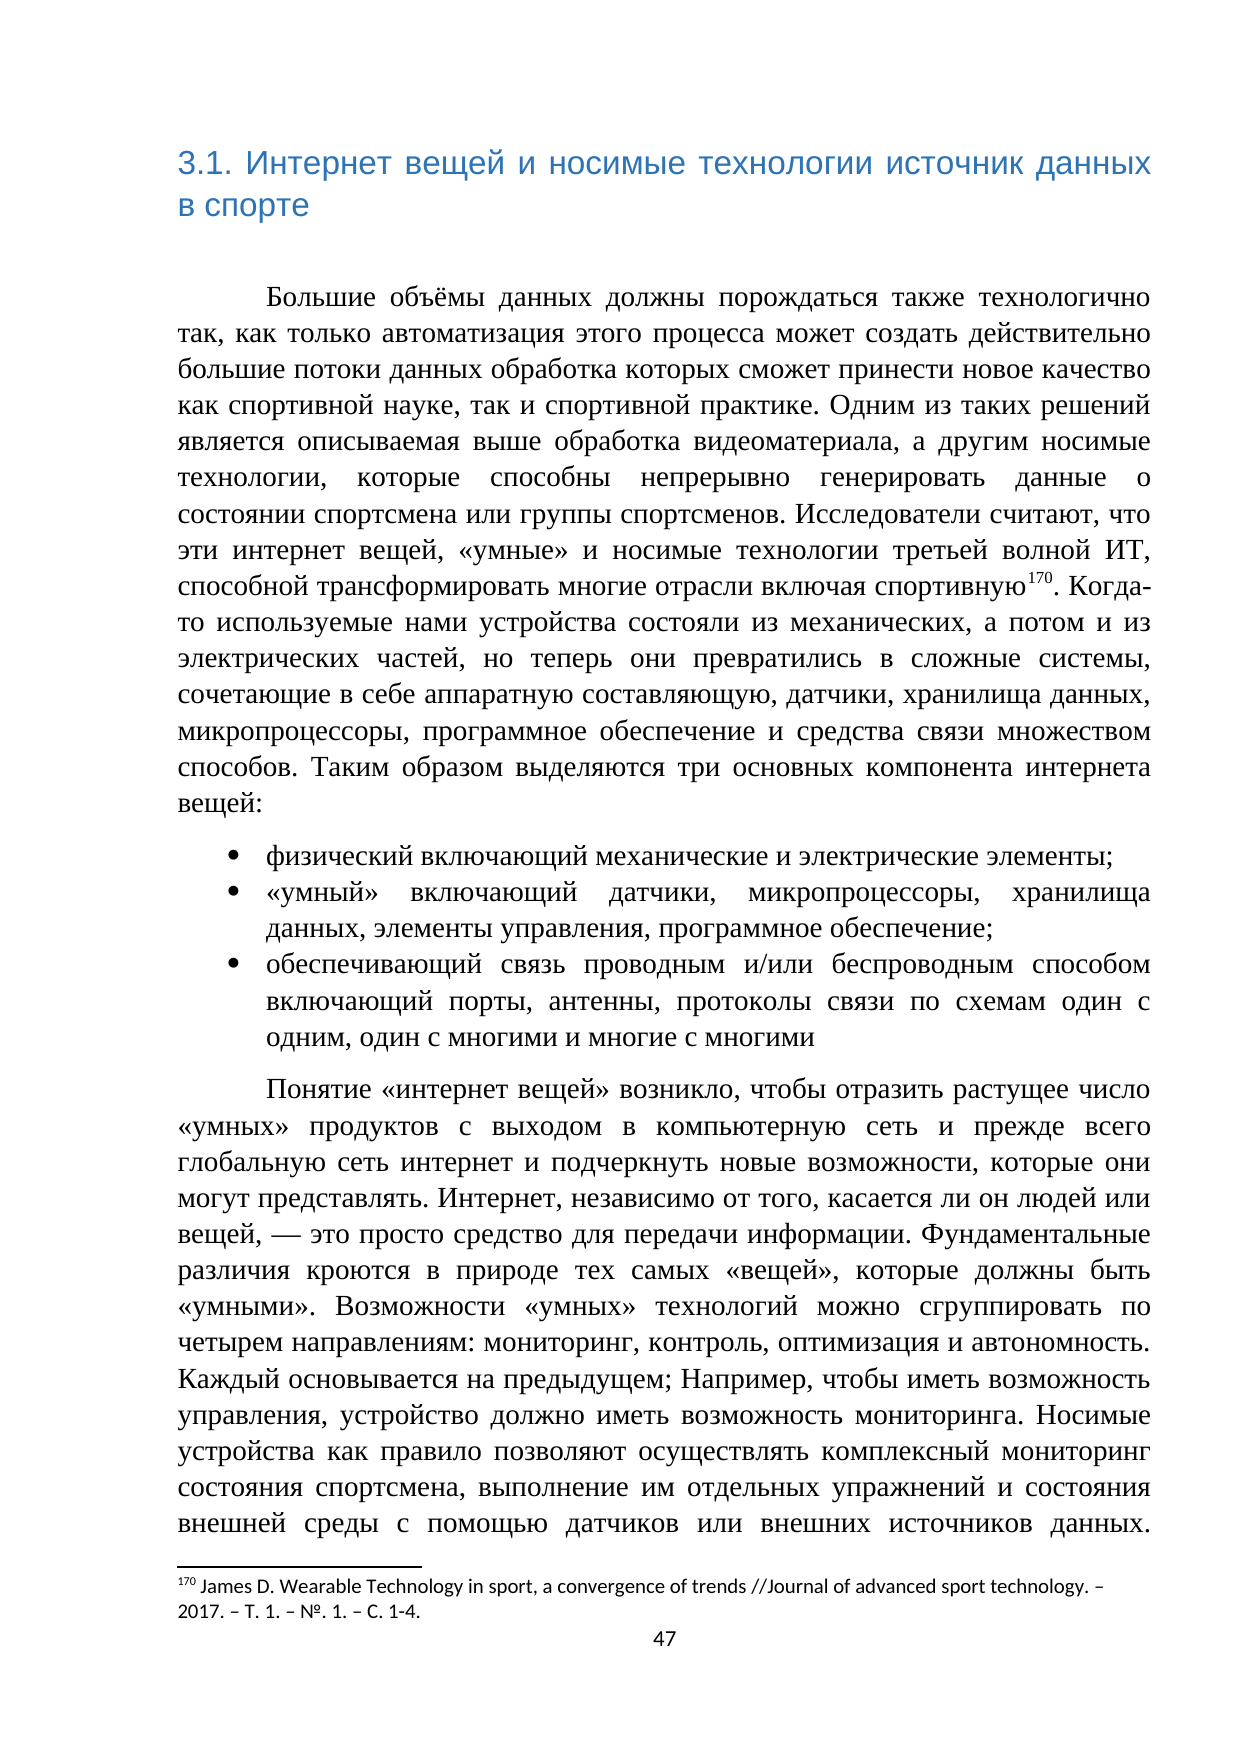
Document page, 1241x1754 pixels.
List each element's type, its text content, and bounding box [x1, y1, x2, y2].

subtitle 3.1. Интернет вещей и носимые технологии источник данных в спорте [177, 143, 1152, 223]
list обеспечивающий связь проводным и/или беспроводным способом включающий порты, антенны, протоколы связи по схемам один с одним, один с многими и многие с многими [228, 946, 1152, 1052]
text Большие объёмы данных должны порождаться также технологично так, как только автоматизация этого процесса может создать действительно большие потоки данных обработка которых сможет принести новое качество как спортивной науке, так и спортивной практике. Одним из таких решений является описываемая выше обработка видеоматериала, а другим носимые технологии, которые способны непрерывно генерировать данные о состоянии спортсмена или группы спортсменов. Исследователи считают, что эти интернет вещей, «умные» и носимые технологии третьей волной ИТ, способной трансформировать многие отрасли включая спортивную. Когда-то используемые нами устройства состояли из механических, а потом и из электрических частей, но теперь они превратились в сложные системы, сочетающие в себе аппаратную составляющую, датчики, хранилища данных, микропроцессоры, программное обеспечение и средства связи множеством способов. Таким образом выделяются три основных компонента интернета вещей: [177, 279, 1152, 818]
list «умный» включающий датчики, микропроцессоры, хранилища данных, элементы управления, программное обеспечение; [228, 874, 1152, 944]
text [177, 1072, 1152, 1539]
list физический включающий механические и электрические элементы; [228, 838, 1152, 871]
